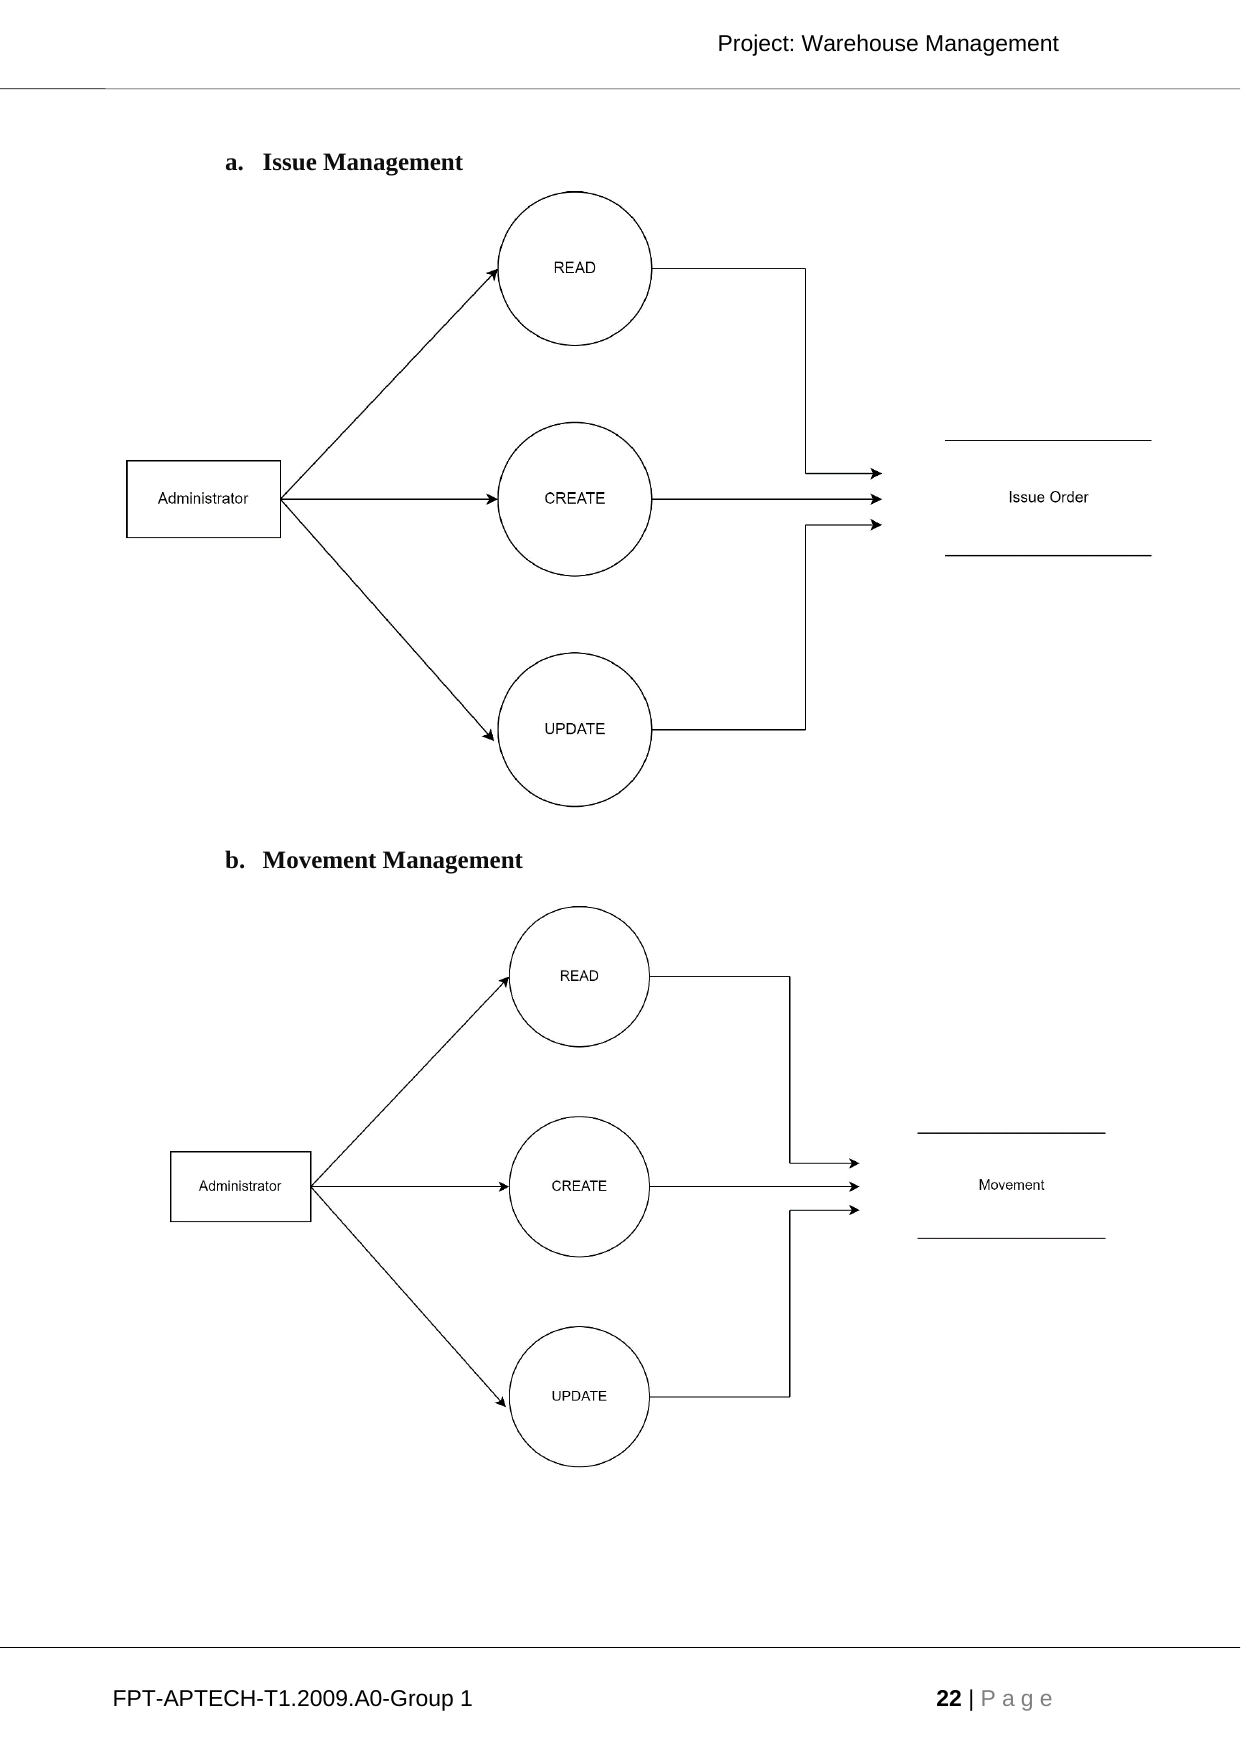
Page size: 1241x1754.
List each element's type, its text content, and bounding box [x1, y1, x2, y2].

picture [158, 894, 1111, 1476]
picture [113, 178, 1161, 816]
list Issue Management [225, 147, 1162, 176]
